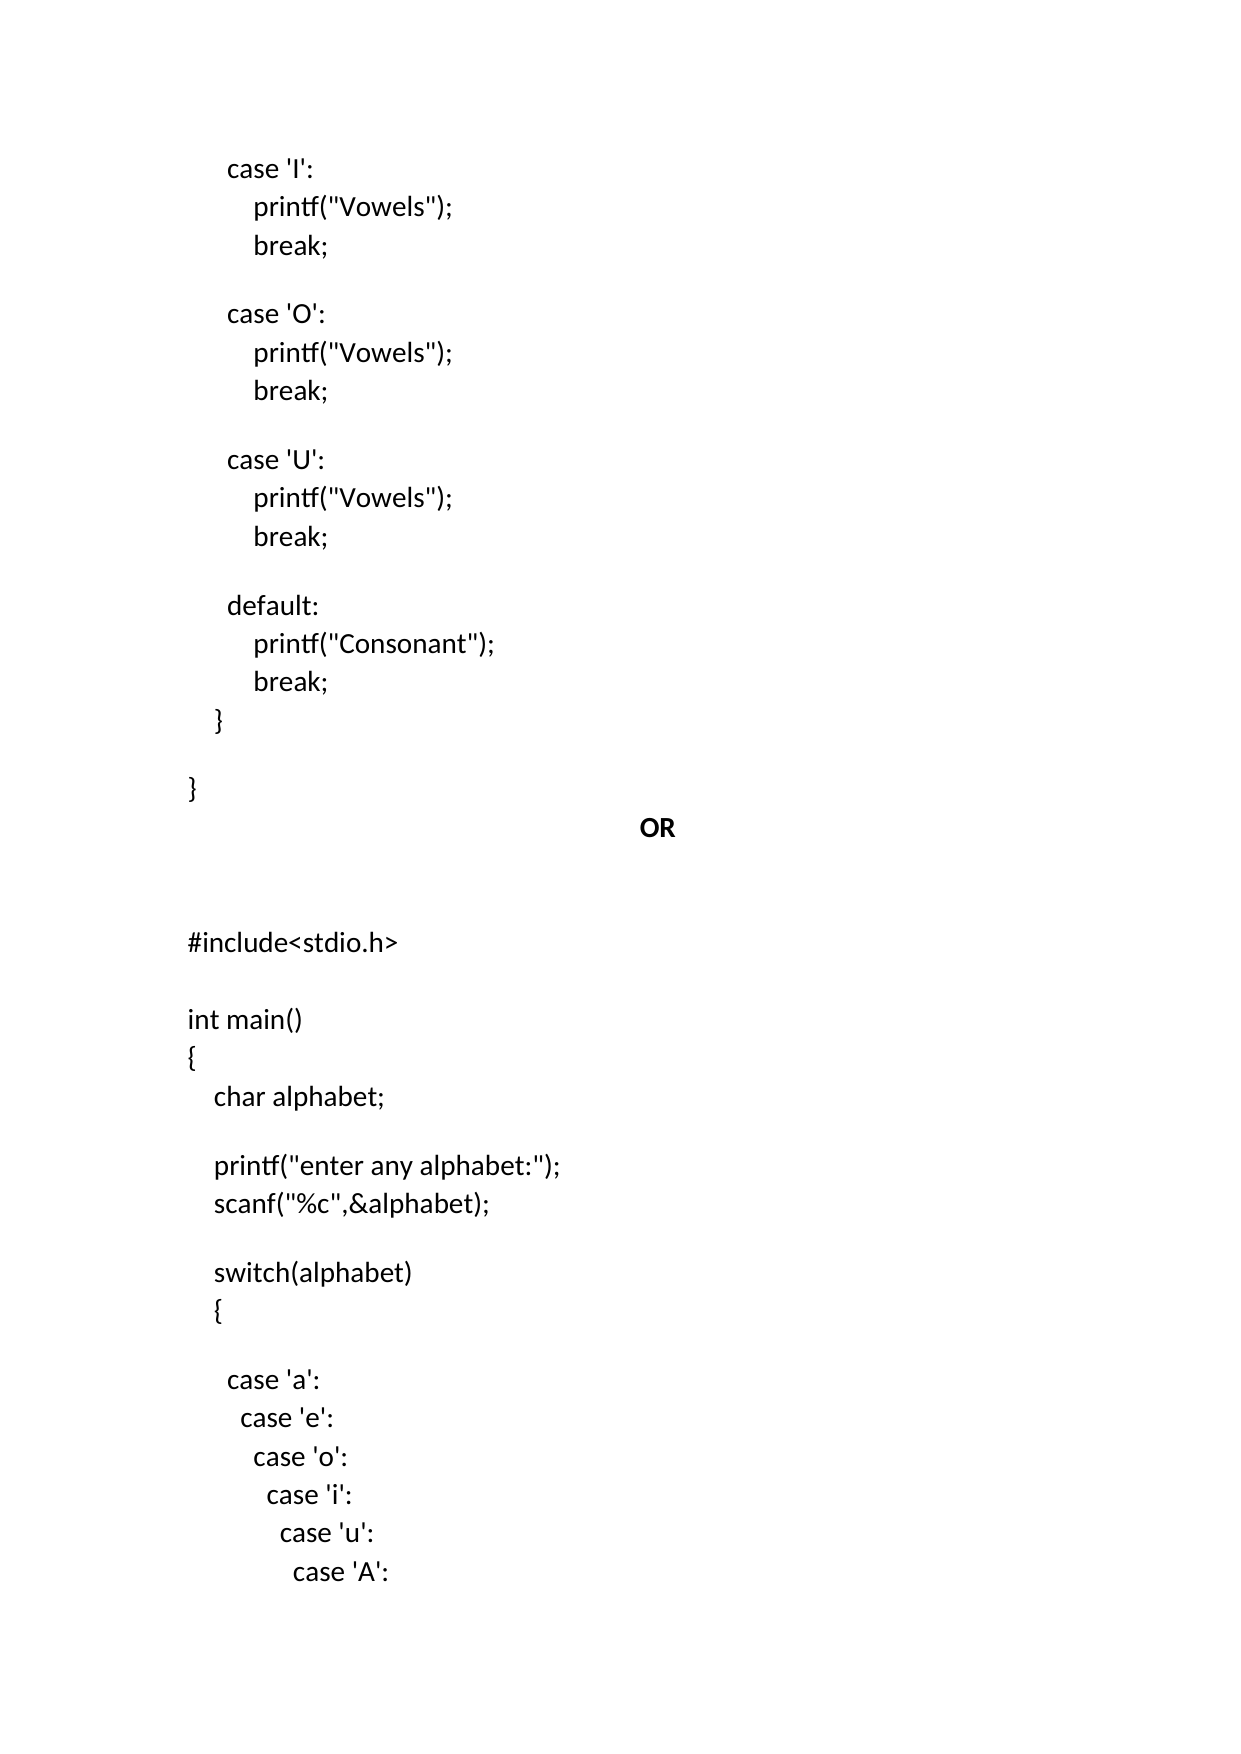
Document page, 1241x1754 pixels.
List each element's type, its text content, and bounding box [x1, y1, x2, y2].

list } [187, 702, 1128, 737]
list case 'U': [187, 441, 1128, 477]
list break; [187, 663, 1128, 699]
list } [187, 771, 1128, 806]
list printf("enter any alphabet:"); [187, 1147, 1128, 1182]
list printf("Consonant"); [187, 625, 1128, 661]
list #include<stdio.h> [187, 924, 1128, 960]
list case 'e': [187, 1399, 1128, 1435]
list printf("Vowels"); [187, 334, 1128, 369]
list switch(alphabet) [187, 1254, 1128, 1289]
list break; [187, 227, 1128, 262]
list scanf("%c",&alphabet); [187, 1185, 1128, 1221]
list OR [187, 809, 1128, 844]
list break; [187, 518, 1128, 553]
list case 'I': [187, 150, 1128, 186]
list case 'u': [187, 1514, 1128, 1550]
list printf("Vowels"); [187, 188, 1128, 224]
list case 'a': [187, 1361, 1128, 1396]
list case 'i': [187, 1476, 1128, 1512]
list case 'o': [187, 1438, 1128, 1473]
list int main() [187, 1001, 1128, 1037]
list char alphabet; [187, 1078, 1128, 1114]
list case 'O': [187, 296, 1128, 331]
list printf("Vowels"); [187, 479, 1128, 515]
list case 'A': [187, 1553, 1128, 1589]
list { [187, 1039, 1128, 1075]
list default: [187, 587, 1128, 622]
list break; [187, 372, 1128, 408]
list { [187, 1292, 1128, 1328]
